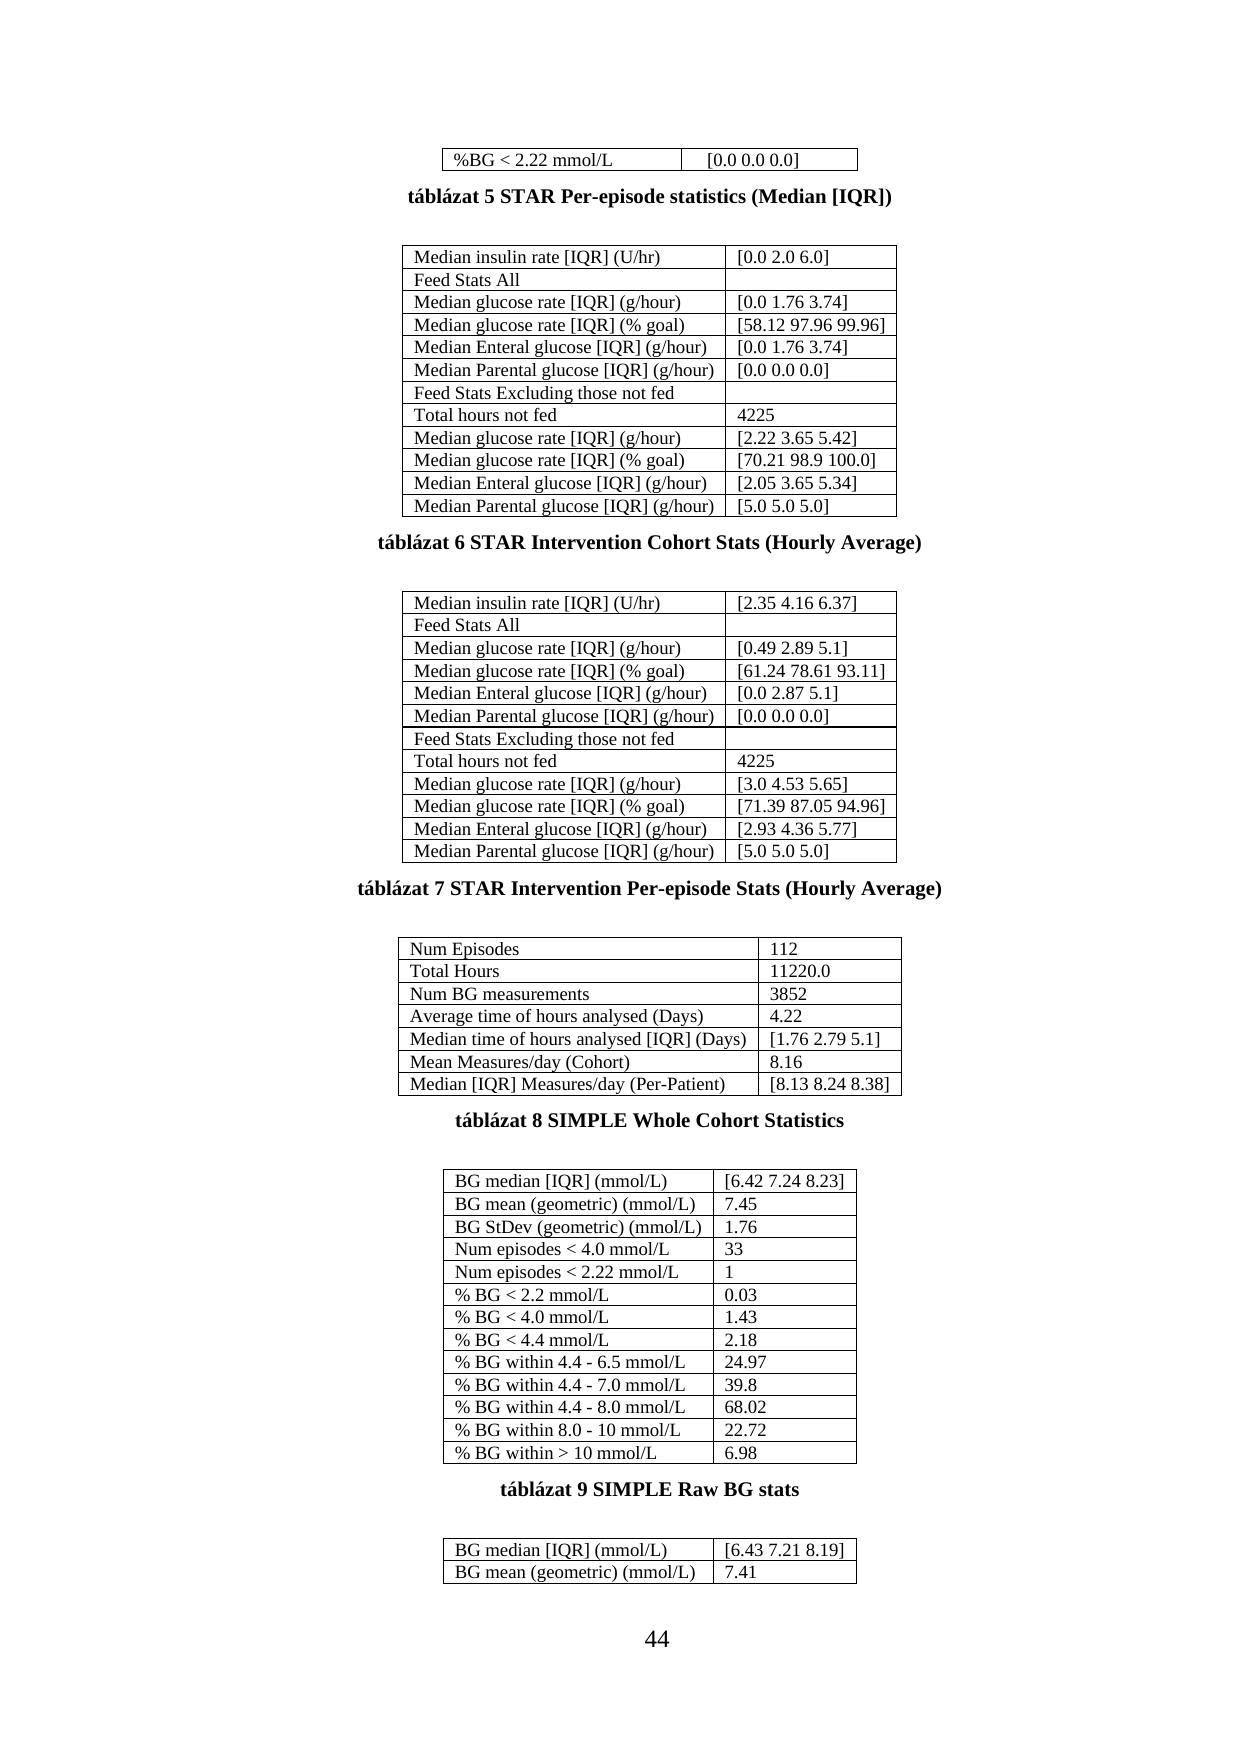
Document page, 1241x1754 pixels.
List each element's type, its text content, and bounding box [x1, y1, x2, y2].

table_cell 24.97 [714, 1351, 856, 1373]
table_header Median insulin rate [IQR] (U/hr) [403, 246, 725, 267]
table_cell [71.39 87.05 94.96] [726, 795, 896, 817]
table_cell Feed Stats All [403, 614, 725, 636]
table_cell Average time of hours analysed (Days) [399, 1005, 758, 1027]
table_header [6.43 7.21 8.19] [714, 1539, 856, 1560]
table_cell Feed Stats All [403, 269, 725, 290]
table_cell 1 [714, 1261, 856, 1282]
table_cell [1.76 2.79 5.1] [759, 1028, 901, 1049]
table_cell Num BG measurements [399, 983, 758, 1004]
table_cell Num episodes < 2.22 mmol/L [444, 1261, 713, 1282]
table_cell Median Parental glucose [IQR] (g/hour) [403, 705, 725, 726]
table_cell Median Enteral glucose [IQR] (g/hour) [403, 682, 725, 704]
table_header Num Episodes [399, 938, 758, 959]
table_cell Median Enteral glucose [IQR] (g/hour) [403, 472, 725, 493]
table_cell Median glucose rate [IQR] (g/hour) [403, 427, 725, 448]
table_cell [3.0 4.53 5.65] [726, 773, 896, 794]
table_cell [0.0 1.76 3.74] [726, 336, 896, 358]
table_cell [5.0 5.0 5.0] [726, 840, 896, 862]
table_cell Median glucose rate [IQR] (g/hour) [403, 637, 725, 658]
table_cell [0.0 1.76 3.74] [726, 291, 896, 313]
table_cell Total Hours [399, 960, 758, 982]
table_cell 11220.0 [759, 960, 901, 982]
table_cell [726, 269, 896, 290]
table_cell Median Parental glucose [IQR] (g/hour) [403, 359, 725, 381]
table_cell Median glucose rate [IQR] (% goal) [403, 449, 725, 471]
table_cell Num episodes < 4.0 mmol/L [444, 1238, 713, 1260]
table_header [0.0 2.0 6.0] [726, 246, 896, 267]
table_cell 4.22 [759, 1005, 901, 1027]
table_cell Median glucose rate [IQR] (% goal) [403, 660, 725, 681]
table_cell % BG < 2.2 mmol/L [444, 1284, 713, 1305]
table_cell 7.41 [714, 1561, 856, 1583]
table_cell % BG within > 10 mmol/L [444, 1442, 713, 1463]
table_cell 68.02 [714, 1396, 856, 1418]
table_cell 3852 [759, 983, 901, 1004]
table_cell Total hours not fed [403, 404, 725, 426]
table_cell Median Parental glucose [IQR] (g/hour) [403, 840, 725, 862]
table_cell % BG within 4.4 - 7.0 mmol/L [444, 1374, 713, 1395]
table_cell [2.22 3.65 5.42] [726, 427, 896, 448]
table_cell BG mean (geometric) (mmol/L) [444, 1193, 713, 1214]
table_cell Median glucose rate [IQR] (g/hour) [403, 291, 725, 313]
table_cell [58.12 97.96 99.96] [726, 314, 896, 335]
table_cell Median [IQR] Measures/day (Per-Patient) [399, 1073, 758, 1095]
table_cell [8.13 8.24 8.38] [759, 1073, 901, 1095]
table_header [2.35 4.16 6.37] [726, 592, 896, 613]
table_cell [2.05 3.65 5.34] [726, 472, 896, 493]
table_cell Median glucose rate [IQR] (% goal) [403, 795, 725, 817]
table_cell [0.0 0.0 0.0] [682, 149, 857, 170]
table_cell % BG within 8.0 - 10 mmol/L [444, 1419, 713, 1441]
table_cell 39.8 [714, 1374, 856, 1395]
table_header [6.42 7.24 8.23] [714, 1170, 856, 1192]
table_cell 33 [714, 1238, 856, 1260]
table_cell % BG < 4.0 mmol/L [444, 1306, 713, 1328]
table_cell 6.98 [714, 1442, 856, 1463]
table_cell Median Parental glucose [IQR] (g/hour) [403, 495, 725, 516]
table_cell 22.72 [714, 1419, 856, 1441]
table_cell % BG within 4.4 - 6.5 mmol/L [444, 1351, 713, 1373]
table_cell [70.21 98.9 100.0] [726, 449, 896, 471]
table_cell 2.18 [714, 1329, 856, 1350]
table_cell Median Enteral glucose [IQR] (g/hour) [403, 818, 725, 839]
table_cell [726, 728, 896, 749]
table_cell 1.43 [714, 1306, 856, 1328]
table_cell Median glucose rate [IQR] (% goal) [403, 314, 725, 335]
table_header Median insulin rate [IQR] (U/hr) [403, 592, 725, 613]
table_cell [0.0 2.87 5.1] [726, 682, 896, 704]
table_cell Median glucose rate [IQR] (g/hour) [403, 773, 725, 794]
table_cell %BG < 2.22 mmol/L [443, 149, 681, 170]
table_cell 4225 [726, 404, 896, 426]
table_cell Feed Stats Excluding those not fed [403, 382, 725, 403]
table_cell Total hours not fed [403, 750, 725, 772]
table_cell BG StDev (geometric) (mmol/L) [444, 1216, 713, 1237]
table_cell % BG within 4.4 - 8.0 mmol/L [444, 1396, 713, 1418]
table_cell [726, 382, 896, 403]
table_cell [61.24 78.61 93.11] [726, 660, 896, 681]
table_cell BG mean (geometric) (mmol/L) [444, 1561, 713, 1583]
table_cell [0.0 0.0 0.0] [726, 359, 896, 381]
table_cell % BG < 4.4 mmol/L [444, 1329, 713, 1350]
table_cell Feed Stats Excluding those not fed [403, 728, 725, 749]
table_cell [0.0 0.0 0.0] [726, 705, 896, 726]
table_cell Mean Measures/day (Cohort) [399, 1051, 758, 1072]
table_cell Median Enteral glucose [IQR] (g/hour) [403, 336, 725, 358]
table_cell [5.0 5.0 5.0] [726, 495, 896, 516]
table_cell 1.76 [714, 1216, 856, 1237]
table_header BG median [IQR] (mmol/L) [444, 1170, 713, 1192]
table_cell [726, 614, 896, 636]
table_cell 7.45 [714, 1193, 856, 1214]
table_header BG median [IQR] (mmol/L) [444, 1539, 713, 1560]
table_header 112 [759, 938, 901, 959]
table_cell [2.93 4.36 5.77] [726, 818, 896, 839]
table_cell 0.03 [714, 1284, 856, 1305]
table_cell [0.49 2.89 5.1] [726, 637, 896, 658]
table_cell Median time of hours analysed [IQR] (Days) [399, 1028, 758, 1049]
table_cell 4225 [726, 750, 896, 772]
table_cell 8.16 [759, 1051, 901, 1072]
